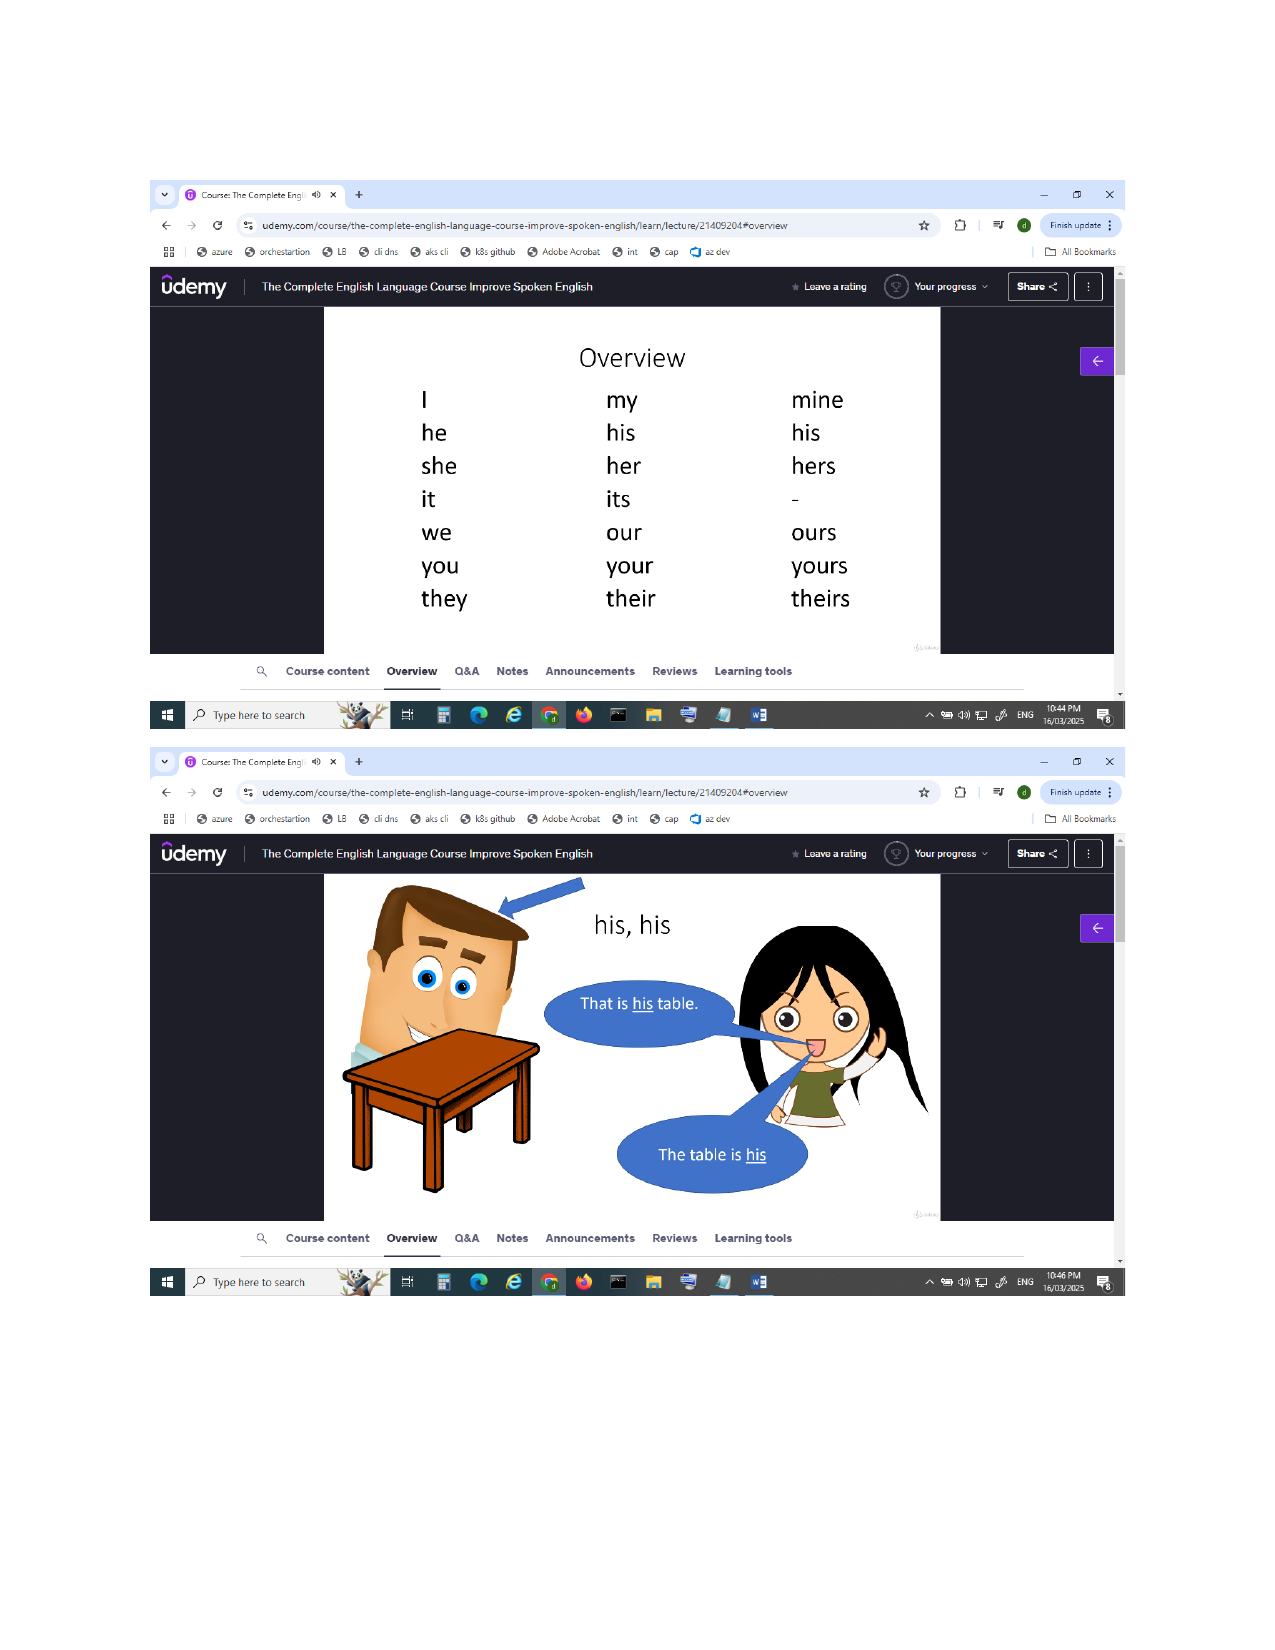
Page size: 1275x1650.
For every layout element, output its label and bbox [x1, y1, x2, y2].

picture [150, 747, 1125, 1296]
picture [150, 180, 1125, 729]
